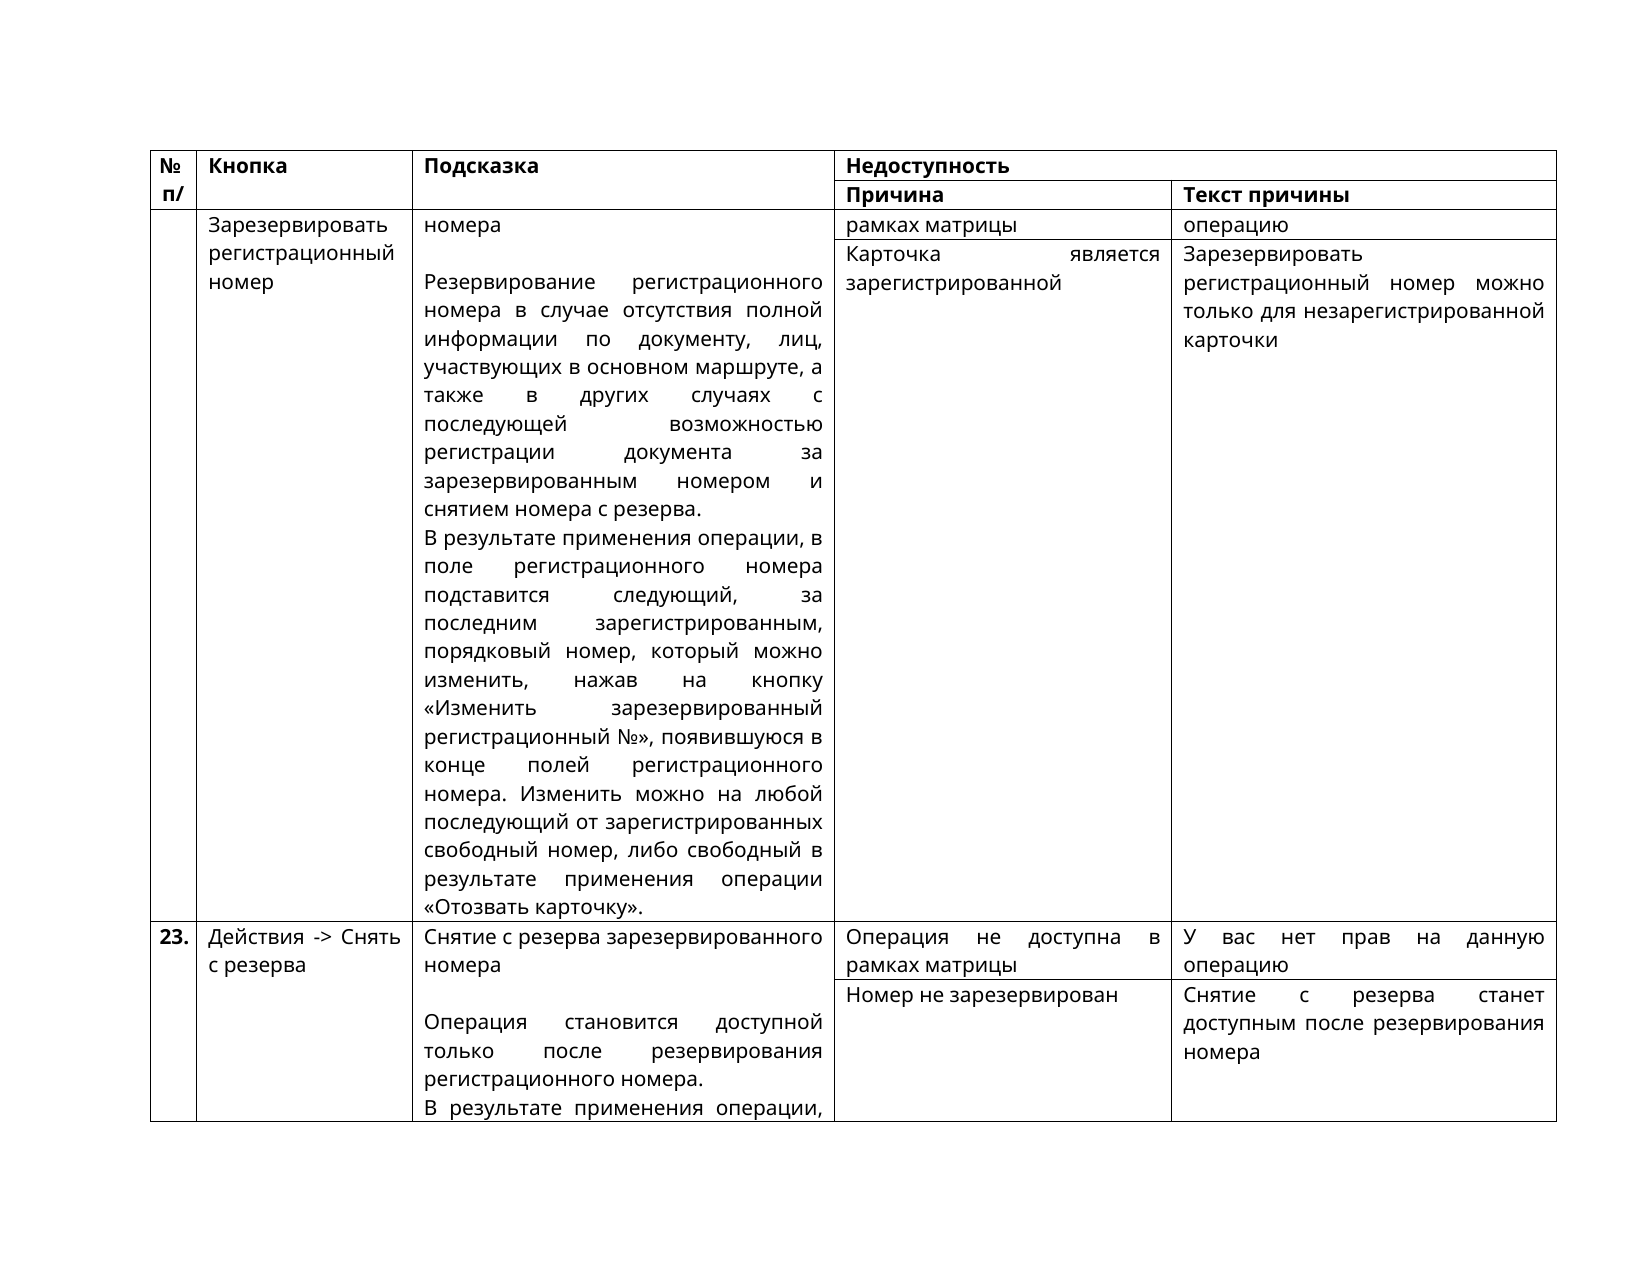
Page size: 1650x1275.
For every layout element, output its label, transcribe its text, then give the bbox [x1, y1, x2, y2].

table_header № п/п [151, 151, 196, 209]
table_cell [1172, 980, 1556, 1121]
table_cell Номер не зарезервирован [835, 980, 1171, 1121]
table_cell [197, 210, 412, 921]
table_cell Текст причины [1172, 181, 1556, 209]
table_cell Карточка является зарегистрированной [835, 240, 1171, 921]
table_header Кнопка [197, 151, 412, 209]
table_cell Причина [835, 181, 1171, 209]
table_cell У вас нет прав на данную операцию [1172, 922, 1556, 979]
table_header Подсказка [413, 151, 834, 209]
table_cell [151, 210, 196, 921]
table_cell У вас нет прав на данную операцию [1172, 210, 1556, 238]
table_header Недоступность [835, 151, 1556, 179]
table_cell [151, 922, 196, 1121]
table_cell Операция не доступна в рамках матрицы [835, 922, 1171, 979]
table_cell Зарезервировать регистрационный номер можно только для незарегистрированной карточки [1172, 240, 1556, 921]
table_cell Действия -> Снять с резерва [197, 922, 412, 1121]
table_cell Операция не доступна в рамках матрицы [835, 210, 1171, 238]
table_cell Снятие с резерва зарезервированного номера Операция становится доступной только после резервирования регистрационного номера. В результате применения операции, зарезервированный номер освобождается и следующий в очереди регистрации документ регистрируется за этим освобожденным номером. [413, 922, 834, 1121]
